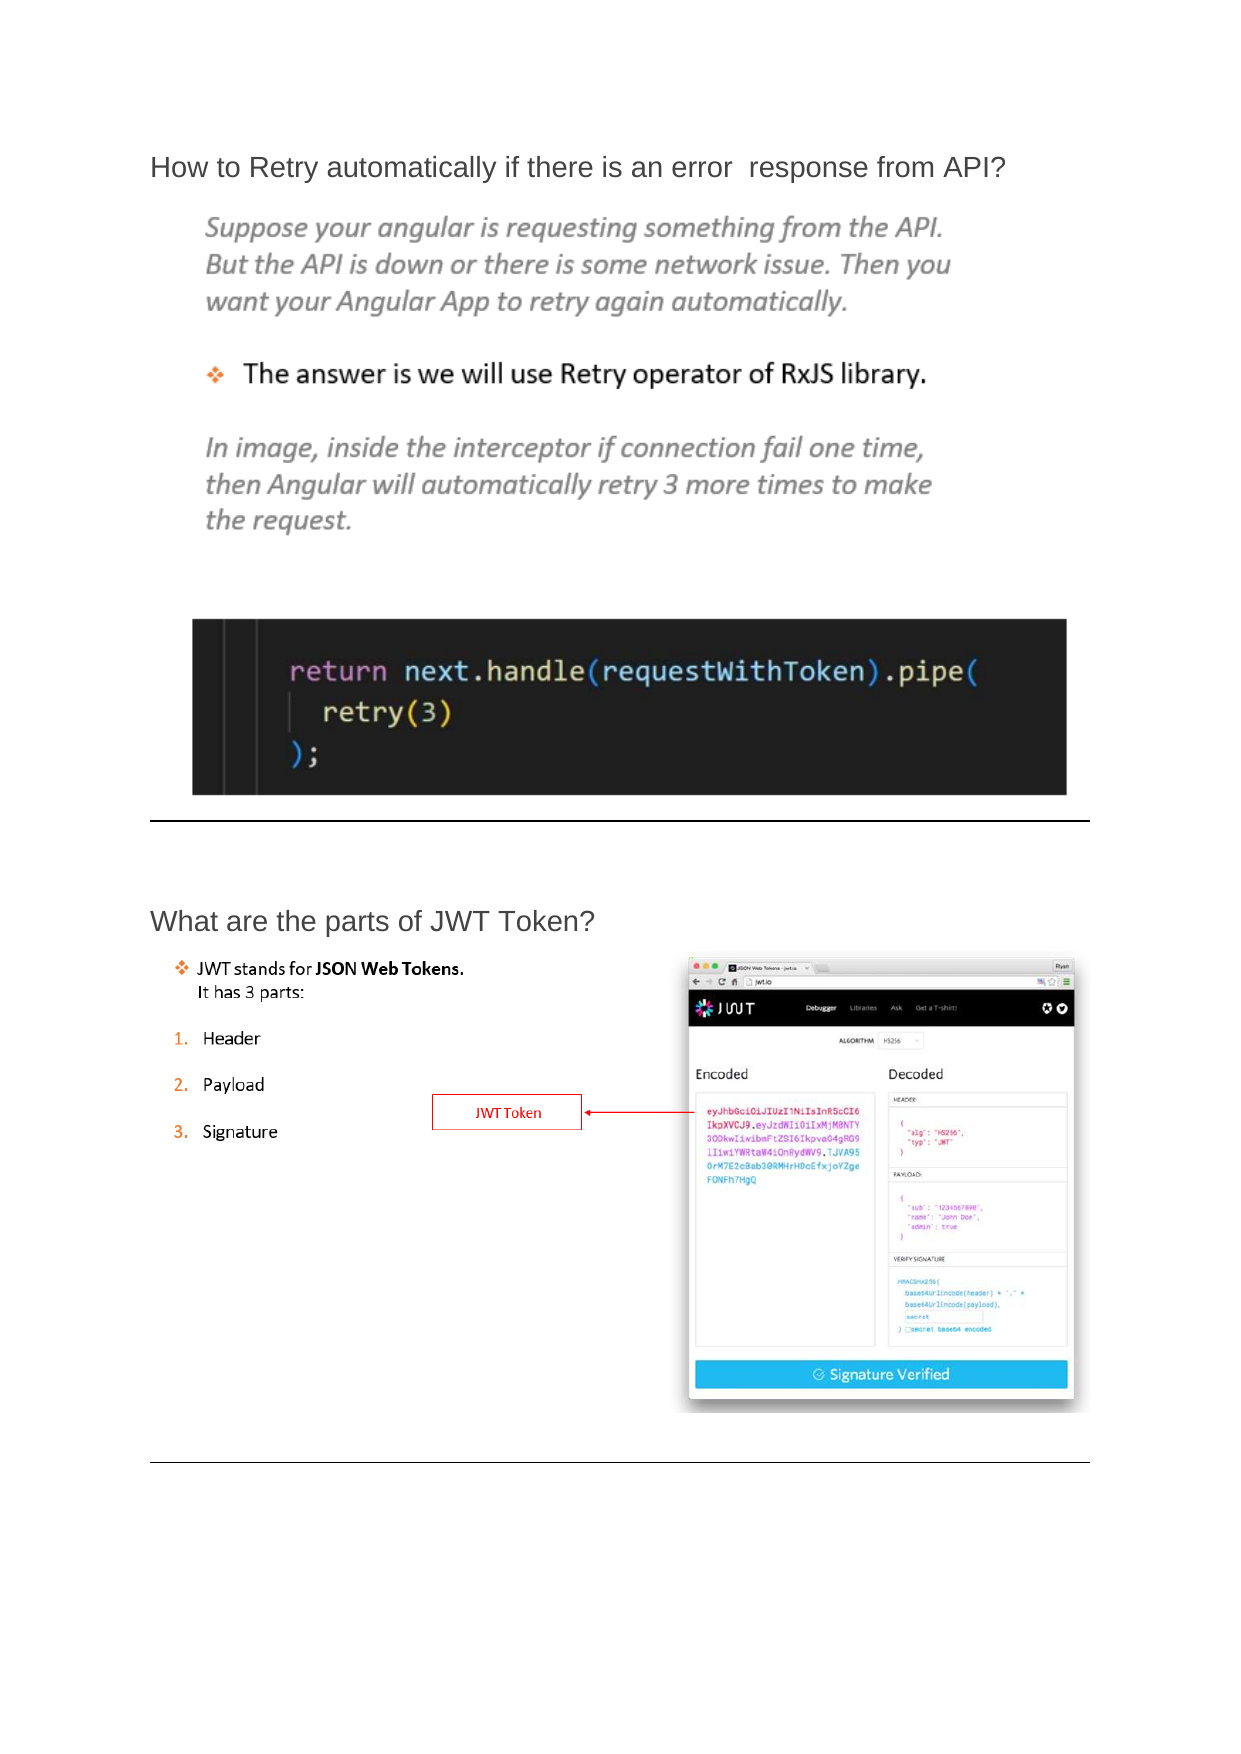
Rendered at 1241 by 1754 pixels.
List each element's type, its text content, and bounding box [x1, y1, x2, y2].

subtitle How to Retry automatically if there is an error response from API? [150, 150, 1090, 183]
picture [150, 196, 1091, 818]
picture [150, 951, 1091, 1413]
subtitle What are the parts of JWT Token? [150, 904, 1090, 938]
